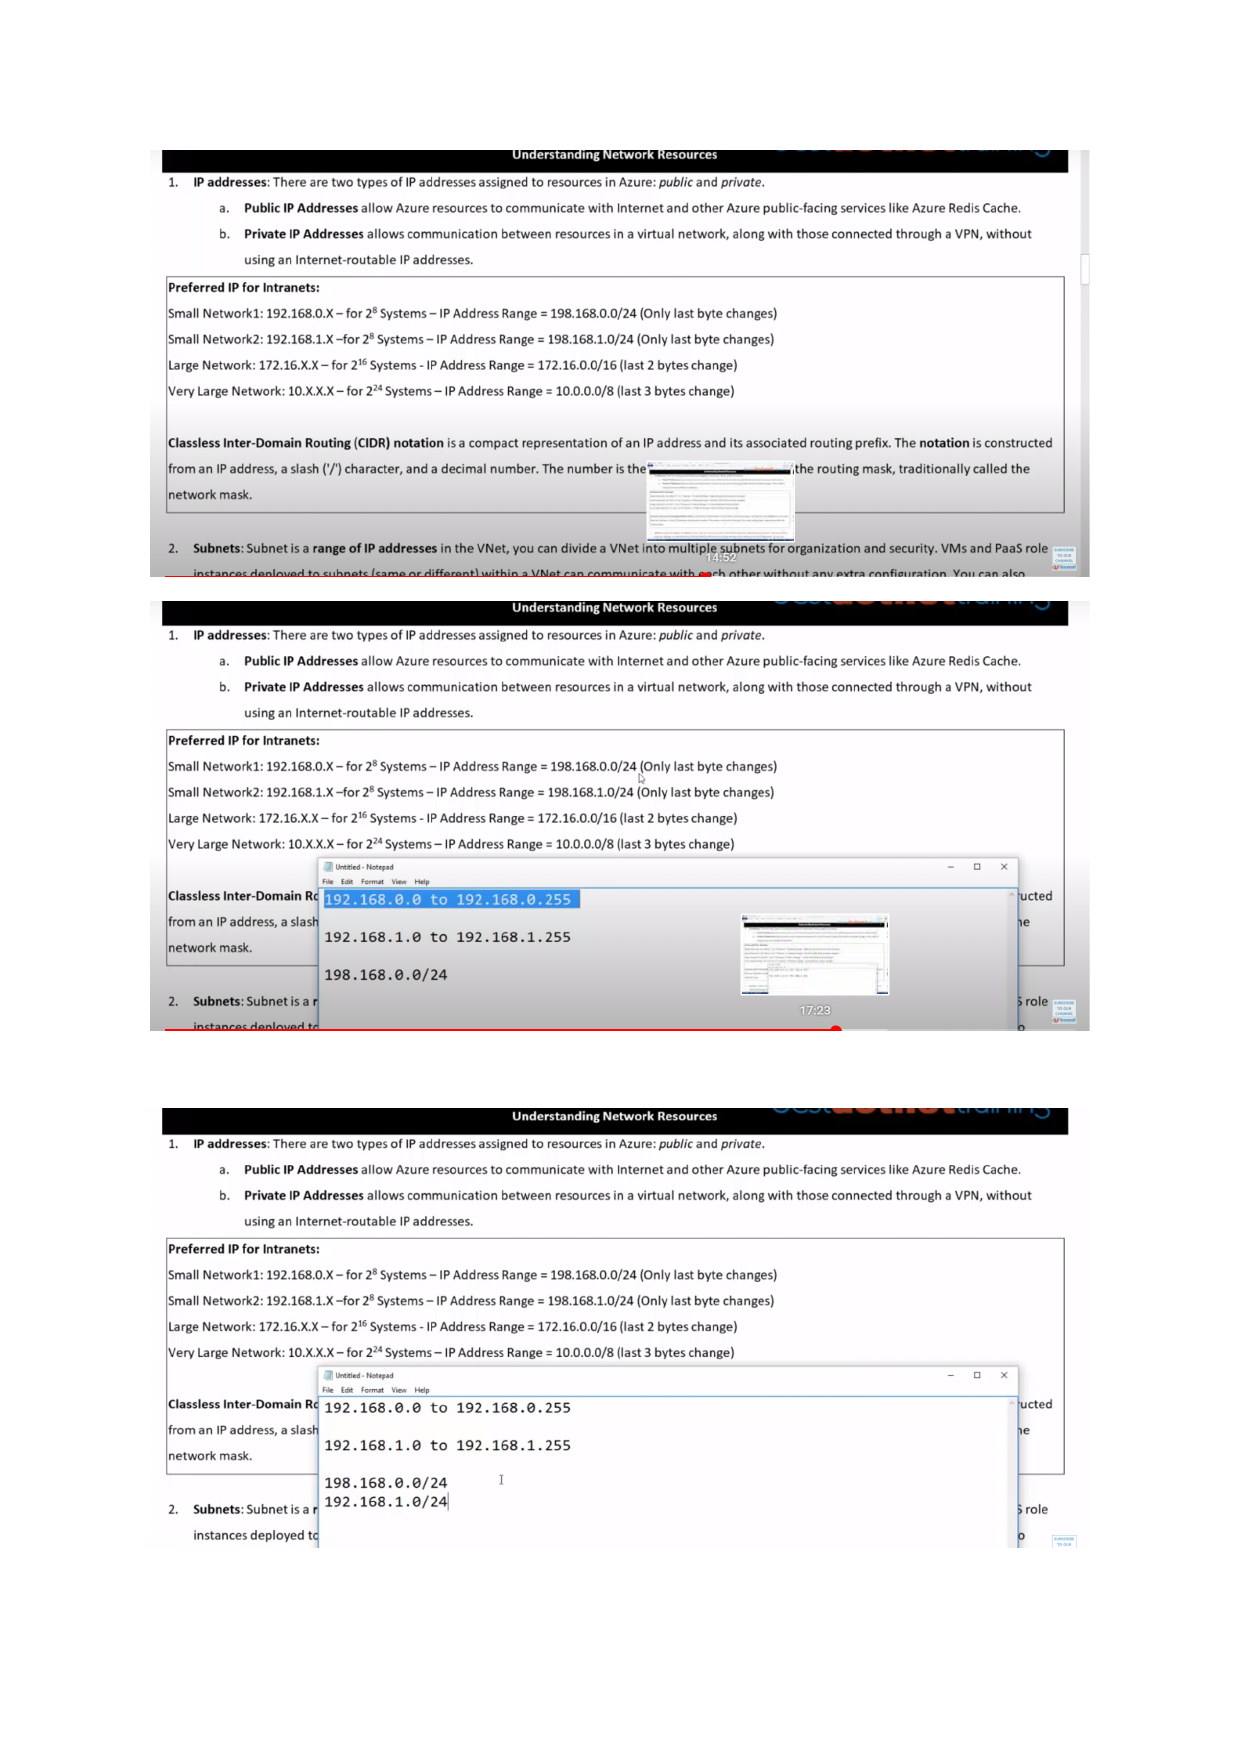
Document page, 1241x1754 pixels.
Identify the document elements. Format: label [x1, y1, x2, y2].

picture [150, 150, 1090, 577]
picture [150, 601, 1090, 1031]
picture [150, 1108, 1090, 1548]
